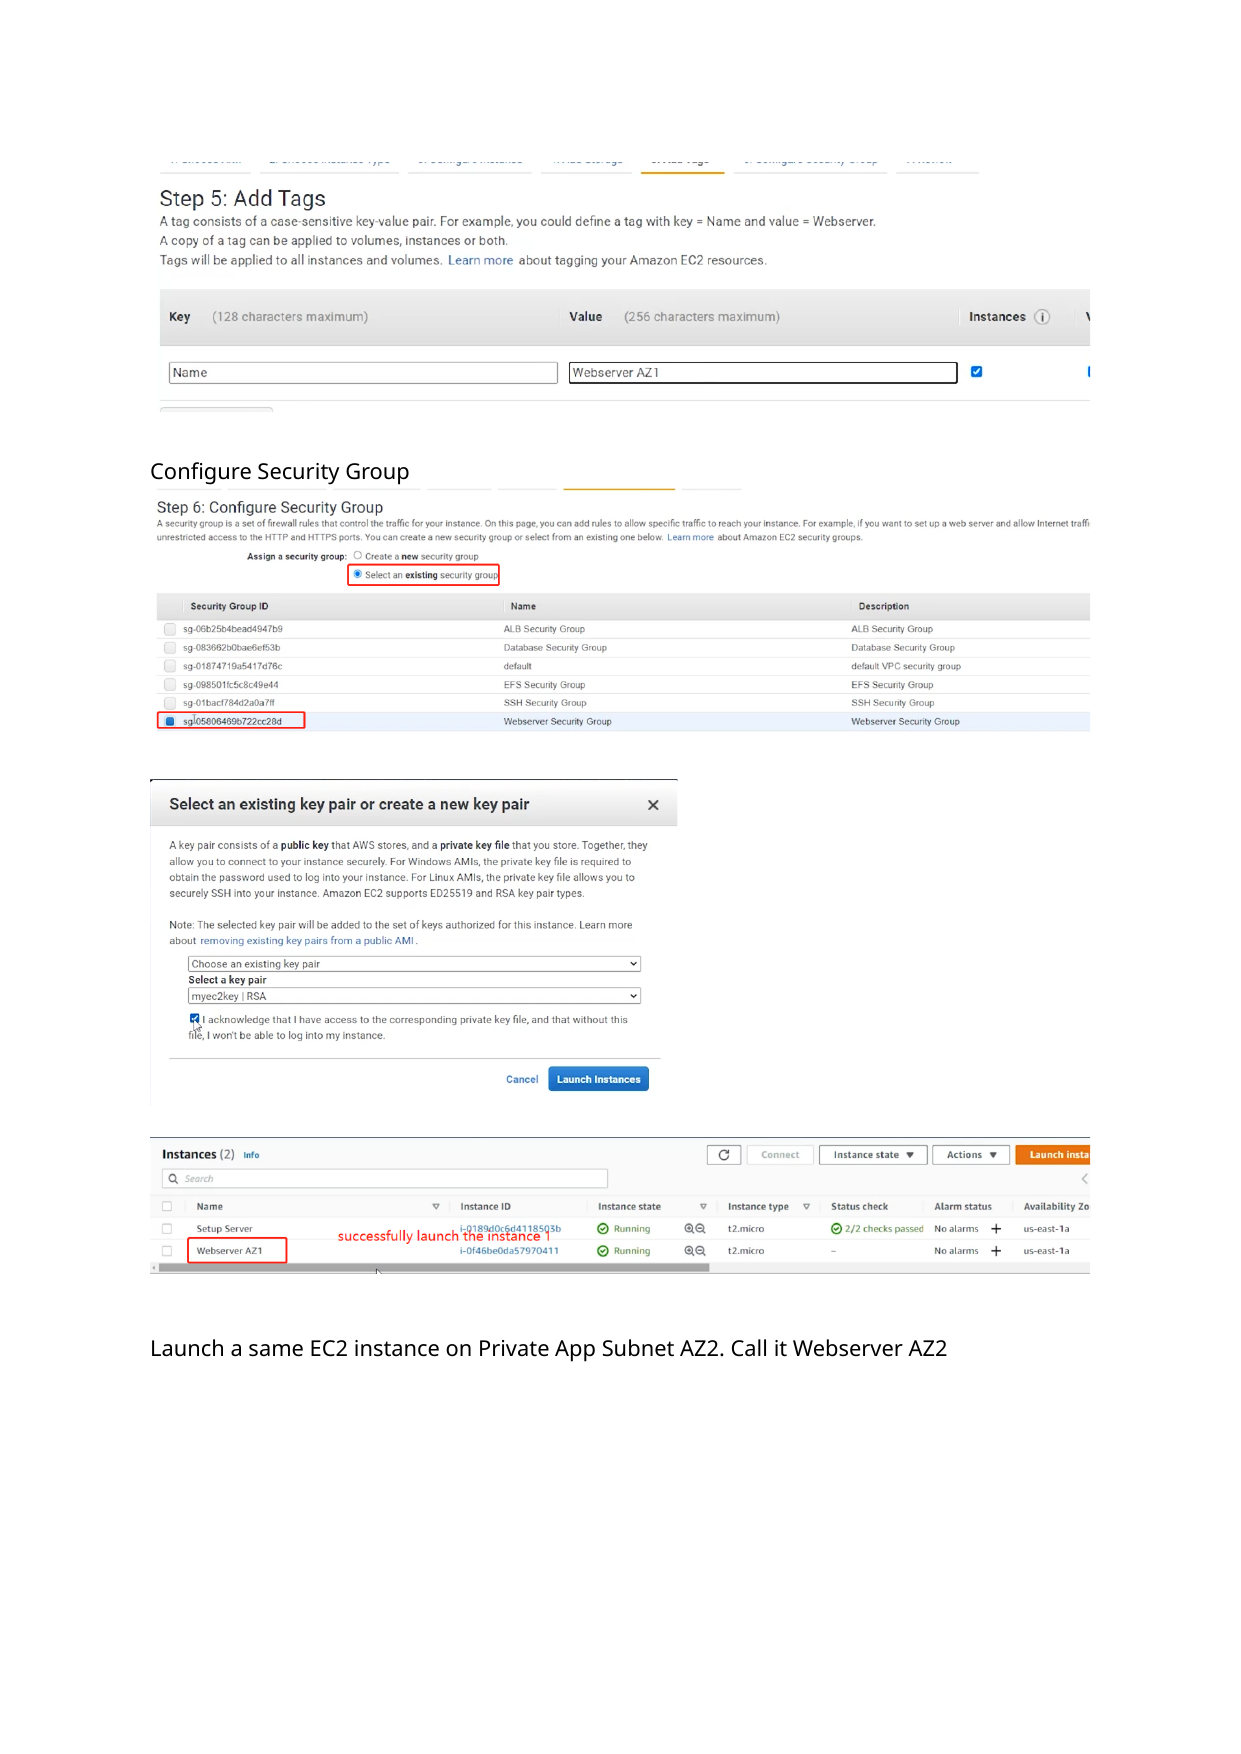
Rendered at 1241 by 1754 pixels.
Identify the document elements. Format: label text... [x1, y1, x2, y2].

picture [150, 779, 678, 1106]
text Configure Security Group [150, 454, 1090, 487]
picture [150, 1137, 1091, 1274]
picture [150, 487, 1091, 741]
text Launch a same EC2 instance on Private App Subnet AZ2. Call it Webserver AZ2 [150, 1332, 1090, 1364]
picture [150, 162, 1091, 412]
